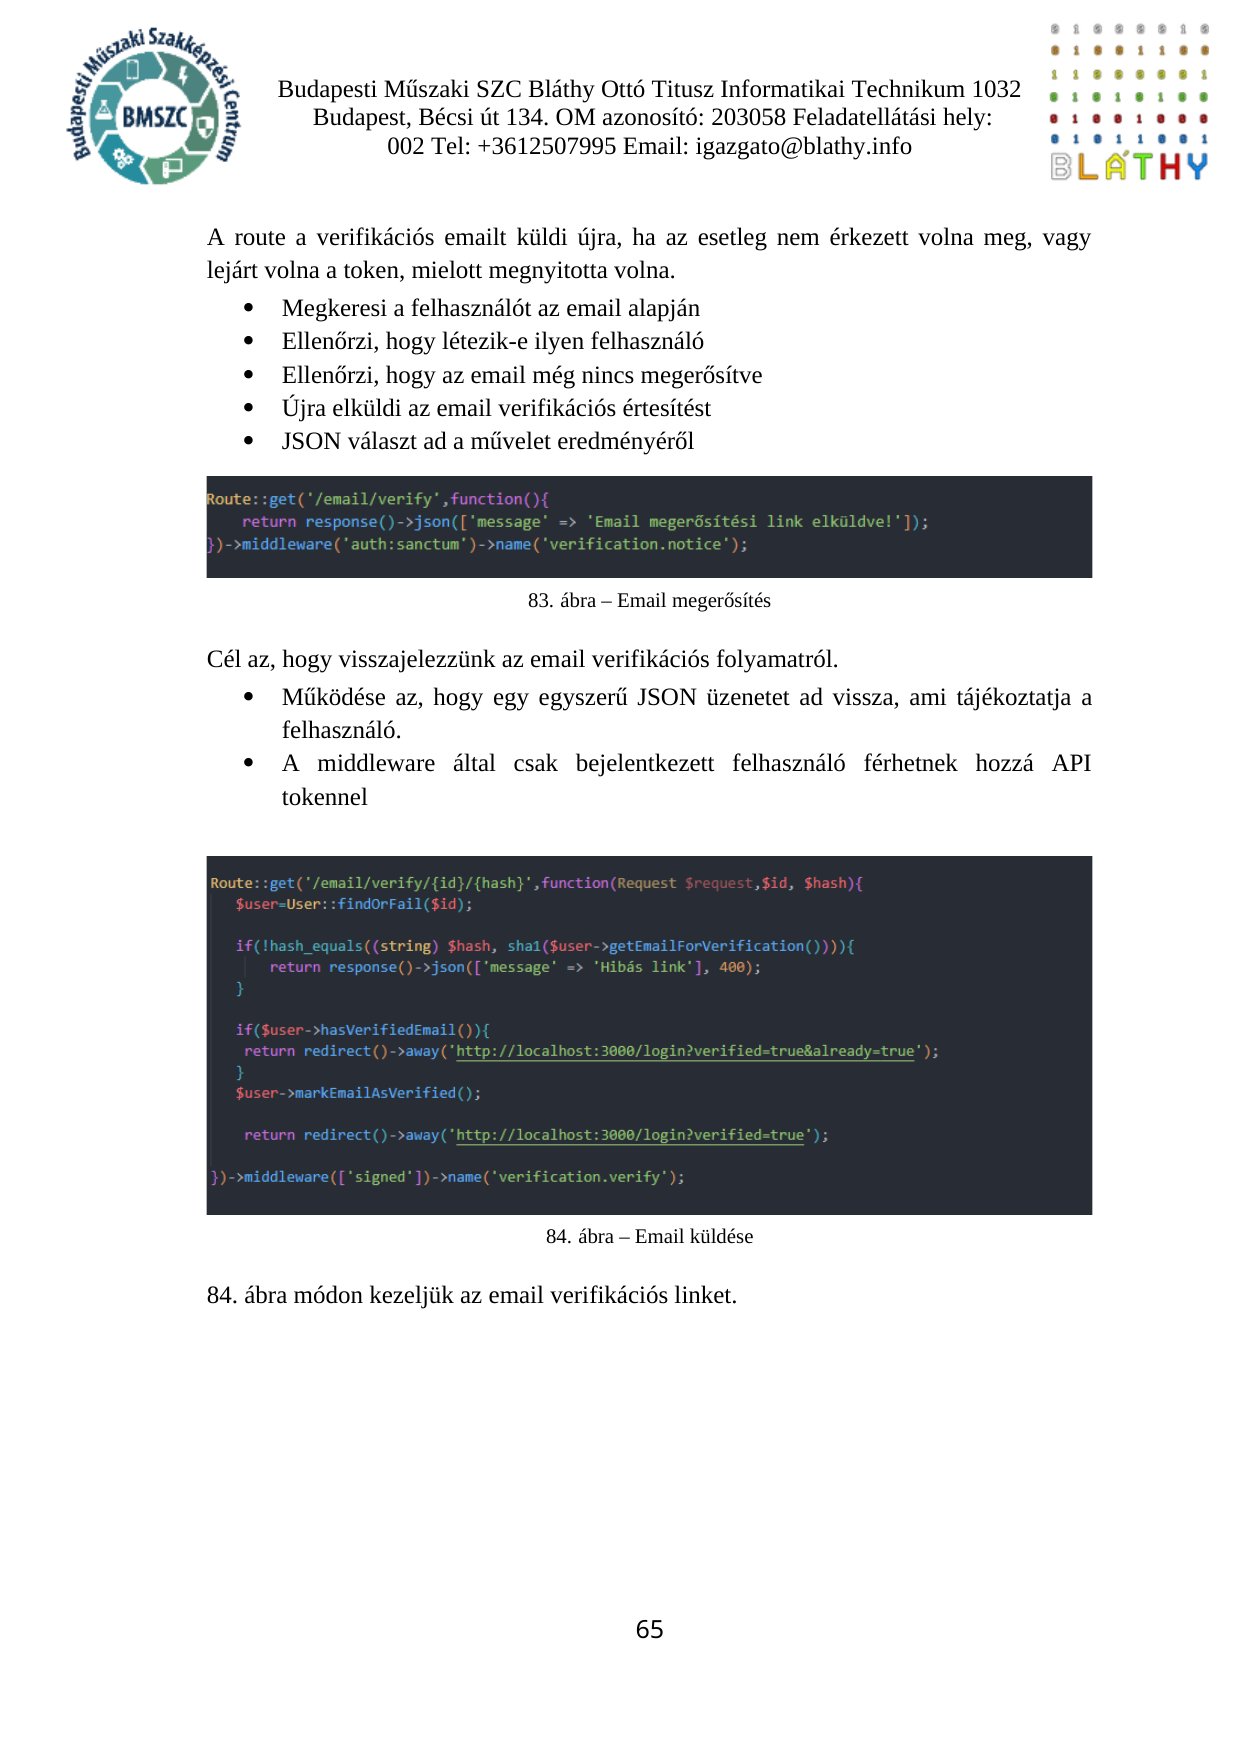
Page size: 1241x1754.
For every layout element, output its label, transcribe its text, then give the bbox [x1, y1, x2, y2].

text 84. ábra – Email küldése [207, 1224, 1093, 1248]
picture [1045, 20, 1219, 187]
list Újra elküldi az email verifikációs értesítést [244, 393, 1093, 422]
list JSON választ ad a művelet eredményéről [244, 426, 1093, 455]
text 84. ábra módon kezeljük az email verifikációs linket. [207, 1280, 1093, 1309]
text A route a verifikációs emailt küldi újra, ha az esetleg nem érkezett volna meg, vagy lejárt volna a token, mielott megnyitotta volna. [207, 222, 1093, 284]
picture [36, 7, 279, 210]
picture [206, 856, 1093, 1215]
list A middleware által csak bejelentkezett felhasználó férhetnek hozzá API tokennel [244, 748, 1093, 810]
text Cél az, hogy visszajelezzünk az email verifikációs folyamatról. [207, 644, 1093, 673]
list Ellenőrzi, hogy létezik-e ilyen felhasználó [244, 326, 1093, 355]
list Működése az, hogy egy egyszerű JSON üzenetet ad vissza, ami tájékoztatja a felhasználó. [244, 682, 1093, 744]
picture [206, 476, 1093, 578]
text 83. ábra – Email megerősítés [207, 588, 1093, 612]
list Ellenőrzi, hogy az email még nincs megerősítve [244, 360, 1093, 388]
list Megkeresi a felhasználót az email alapján [244, 293, 1093, 322]
